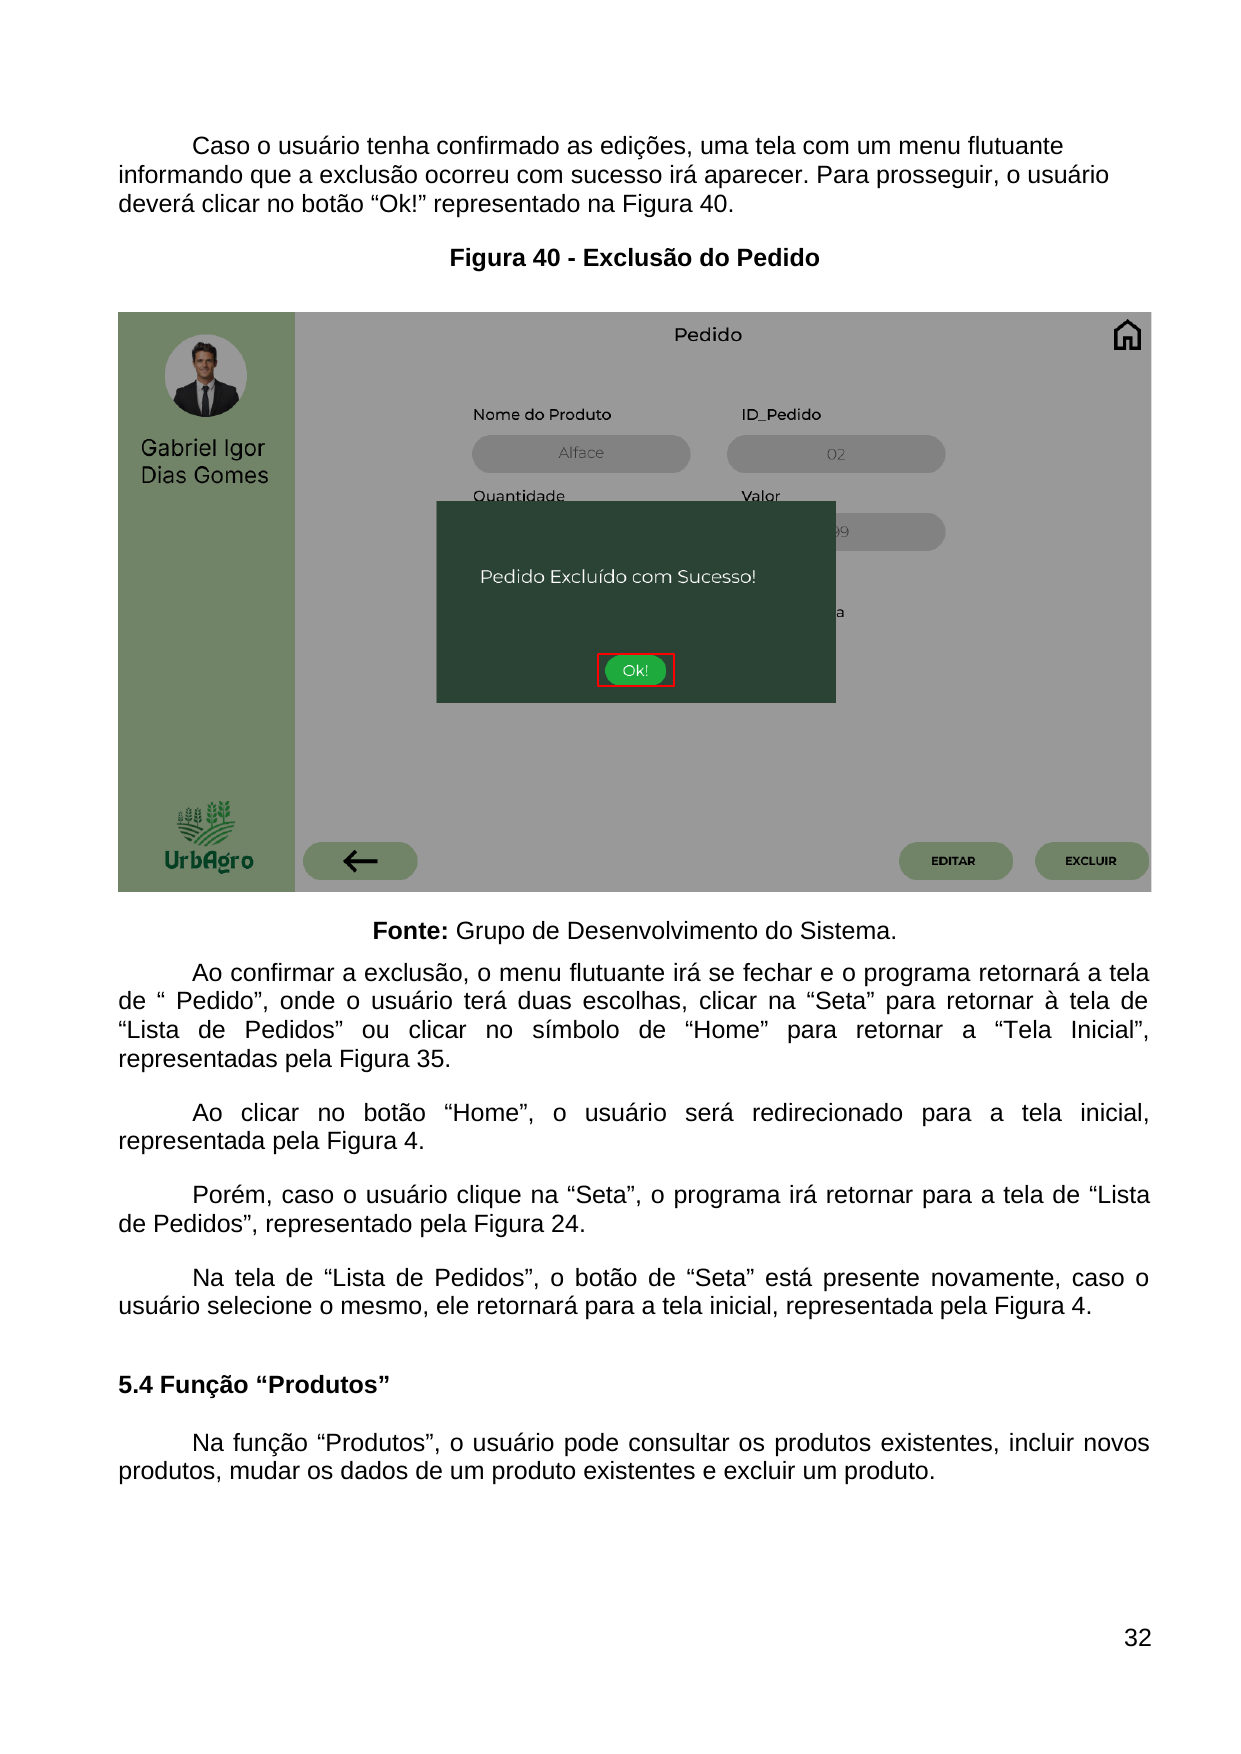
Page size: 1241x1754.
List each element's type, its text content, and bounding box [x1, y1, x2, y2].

picture [118, 312, 1152, 892]
text Na tela de “Lista de Pedidos”, o botão de “Seta” está presente novamente, caso o usuário selecione o mesmo, ele retornará para a tela inicial, representada pela Figura 4. [118, 1262, 1152, 1320]
text Figura 40 - Exclusão do Pedido [118, 243, 1152, 271]
text Ao clicar no botão “Home”, o usuário será redirecionado para a tela inicial, representada pela Figura 4. [118, 1097, 1152, 1155]
text Caso o usuário tenha confirmado as edições, uma tela com um menu flutuante informando que a exclusão ocorreu com sucesso irá aparecer. Para prosseguir, o usuário deverá clicar no botão “Ok!” representado na Figura 40. [118, 131, 1152, 218]
text Porém, caso o usuário clique na “Seta”, o programa irá retornar para a tela de “Lista de Pedidos”, representado pela Figura 24. [118, 1180, 1152, 1237]
text Fonte: Grupo de Desenvolvimento do Sistema. [118, 916, 1152, 945]
text Na função “Produtos”, o usuário pode consultar os produtos existentes, incluir novos produtos, mudar os dados de um produto existentes e excluir um produto. [118, 1427, 1152, 1485]
text Ao confirmar a exclusão, o menu flutuante irá se fechar e o programa retornará a tela de “ Pedido”, onde o usuário terá duas escolhas, clicar na “Seta” para retornar à tela de “Lista de Pedidos” ou clicar no símbolo de “Home” para retornar a “Tela Inicial”, representadas pela Figura 35. [118, 957, 1152, 1072]
subtitle 5.4 Função “Produtos” [118, 1370, 1152, 1399]
